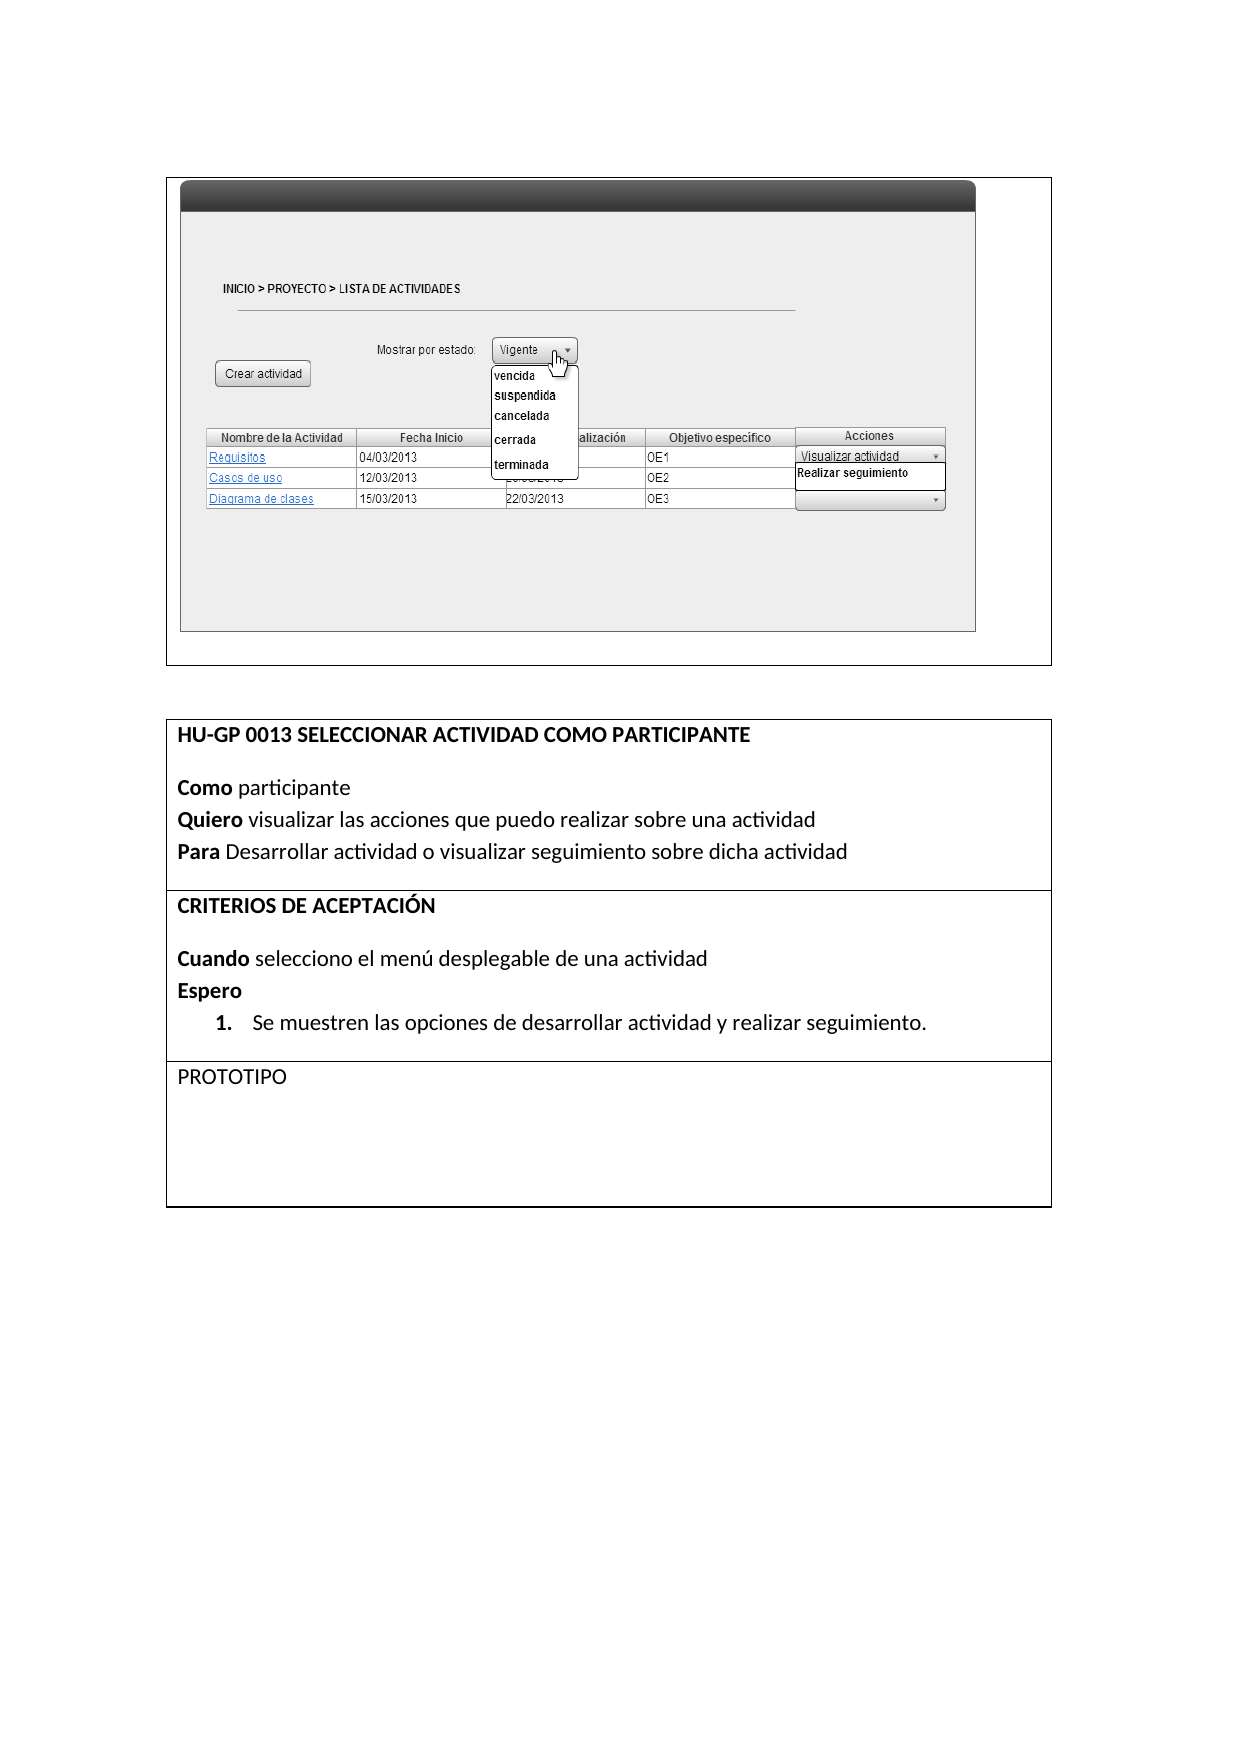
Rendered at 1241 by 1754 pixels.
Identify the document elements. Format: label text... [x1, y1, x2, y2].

picture [177, 178, 980, 640]
table_cell CRITERIOS DE ACEPTACIÓN Cuando selecciono el menú desplegable de una actividad Espero Se muestren las opciones de desarrollar actividad y realizar seguimiento. [167, 891, 1051, 1061]
table_header HU-GP 0013 SELECCIONAR ACTIVIDAD COMO PARTICIPANTE Como participante Quiero visualizar las acciones que puedo realizar sobre una actividad Para Desarrollar actividad o visualizar seguimiento sobre dicha actividad [167, 720, 1051, 890]
table_cell PROTOTIPO [167, 1062, 1051, 1206]
table_cell PROTOTIPO [167, 178, 1051, 664]
